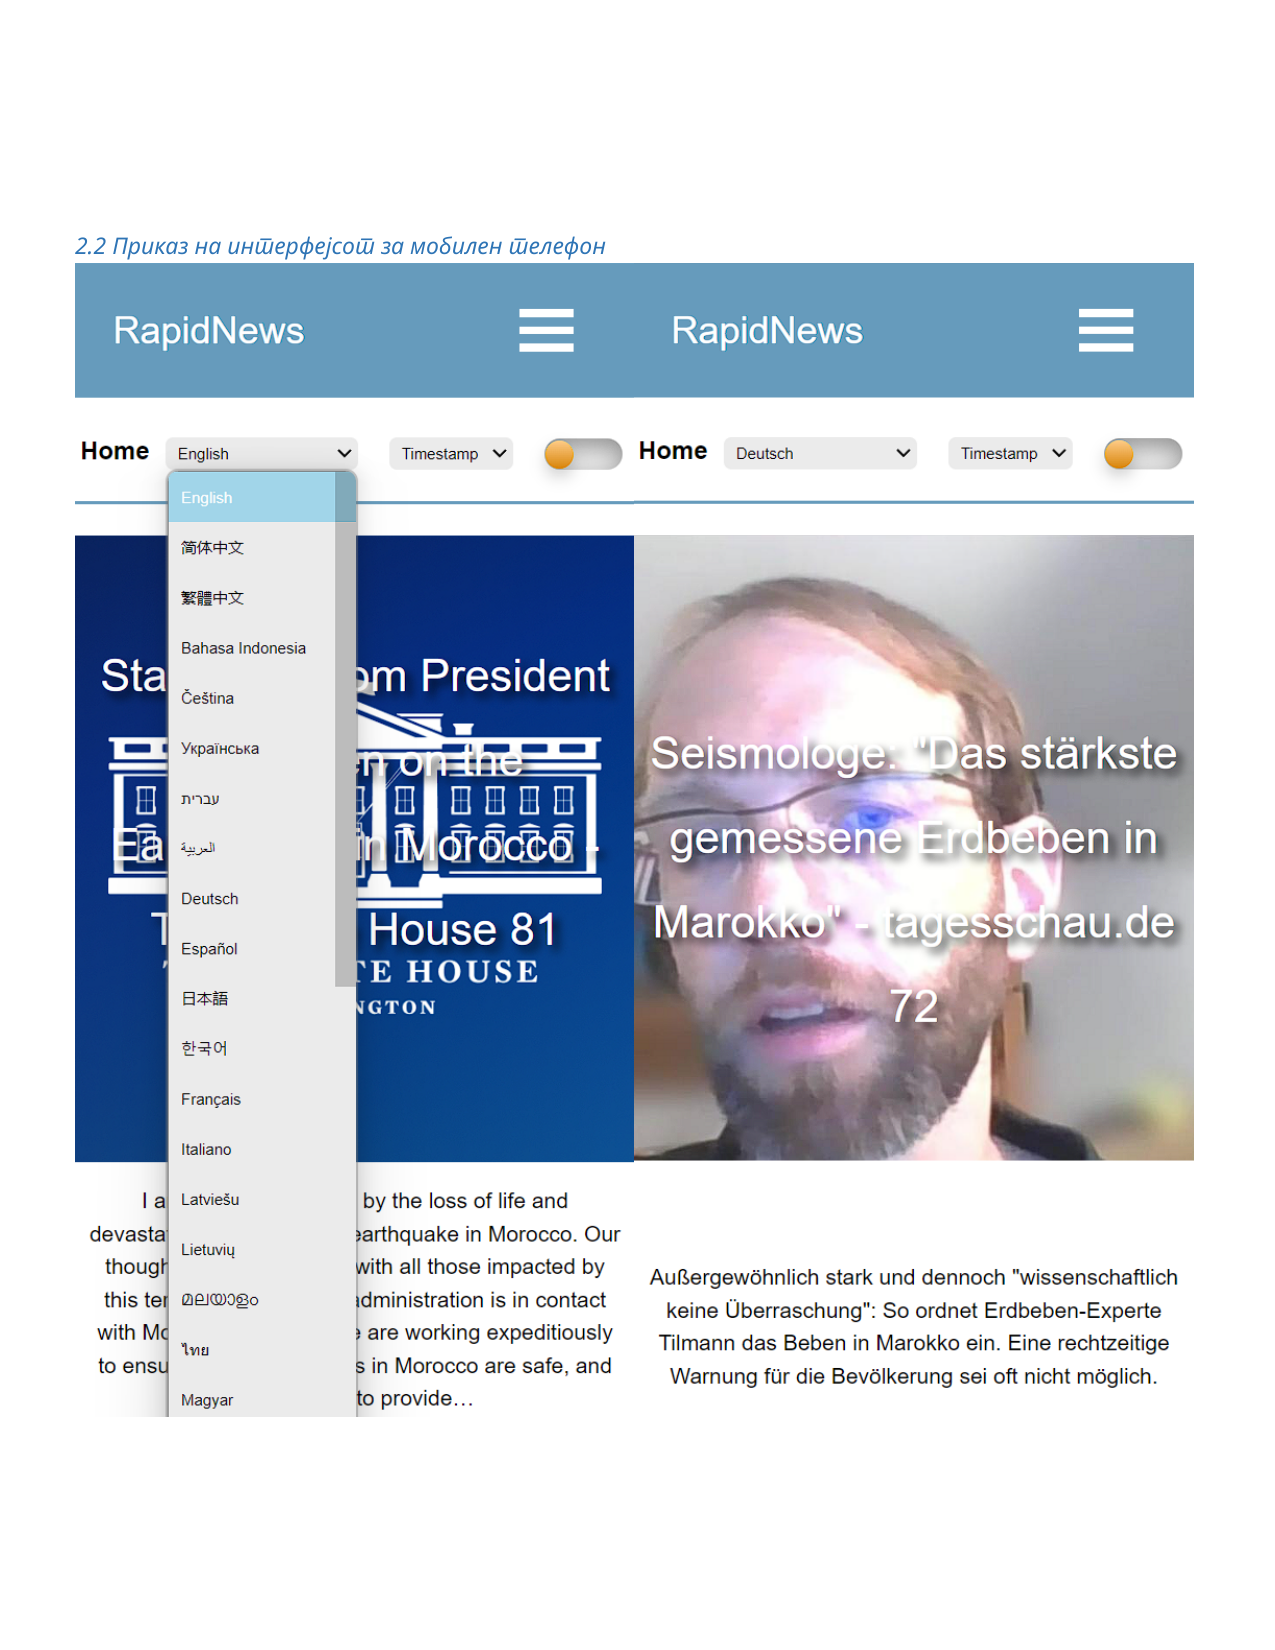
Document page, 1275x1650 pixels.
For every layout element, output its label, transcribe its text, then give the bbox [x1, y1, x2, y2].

subtitle 2.2 Приказ на интерфејсот за мобилен телефон [75, 230, 1200, 261]
picture [75, 263, 1194, 1417]
